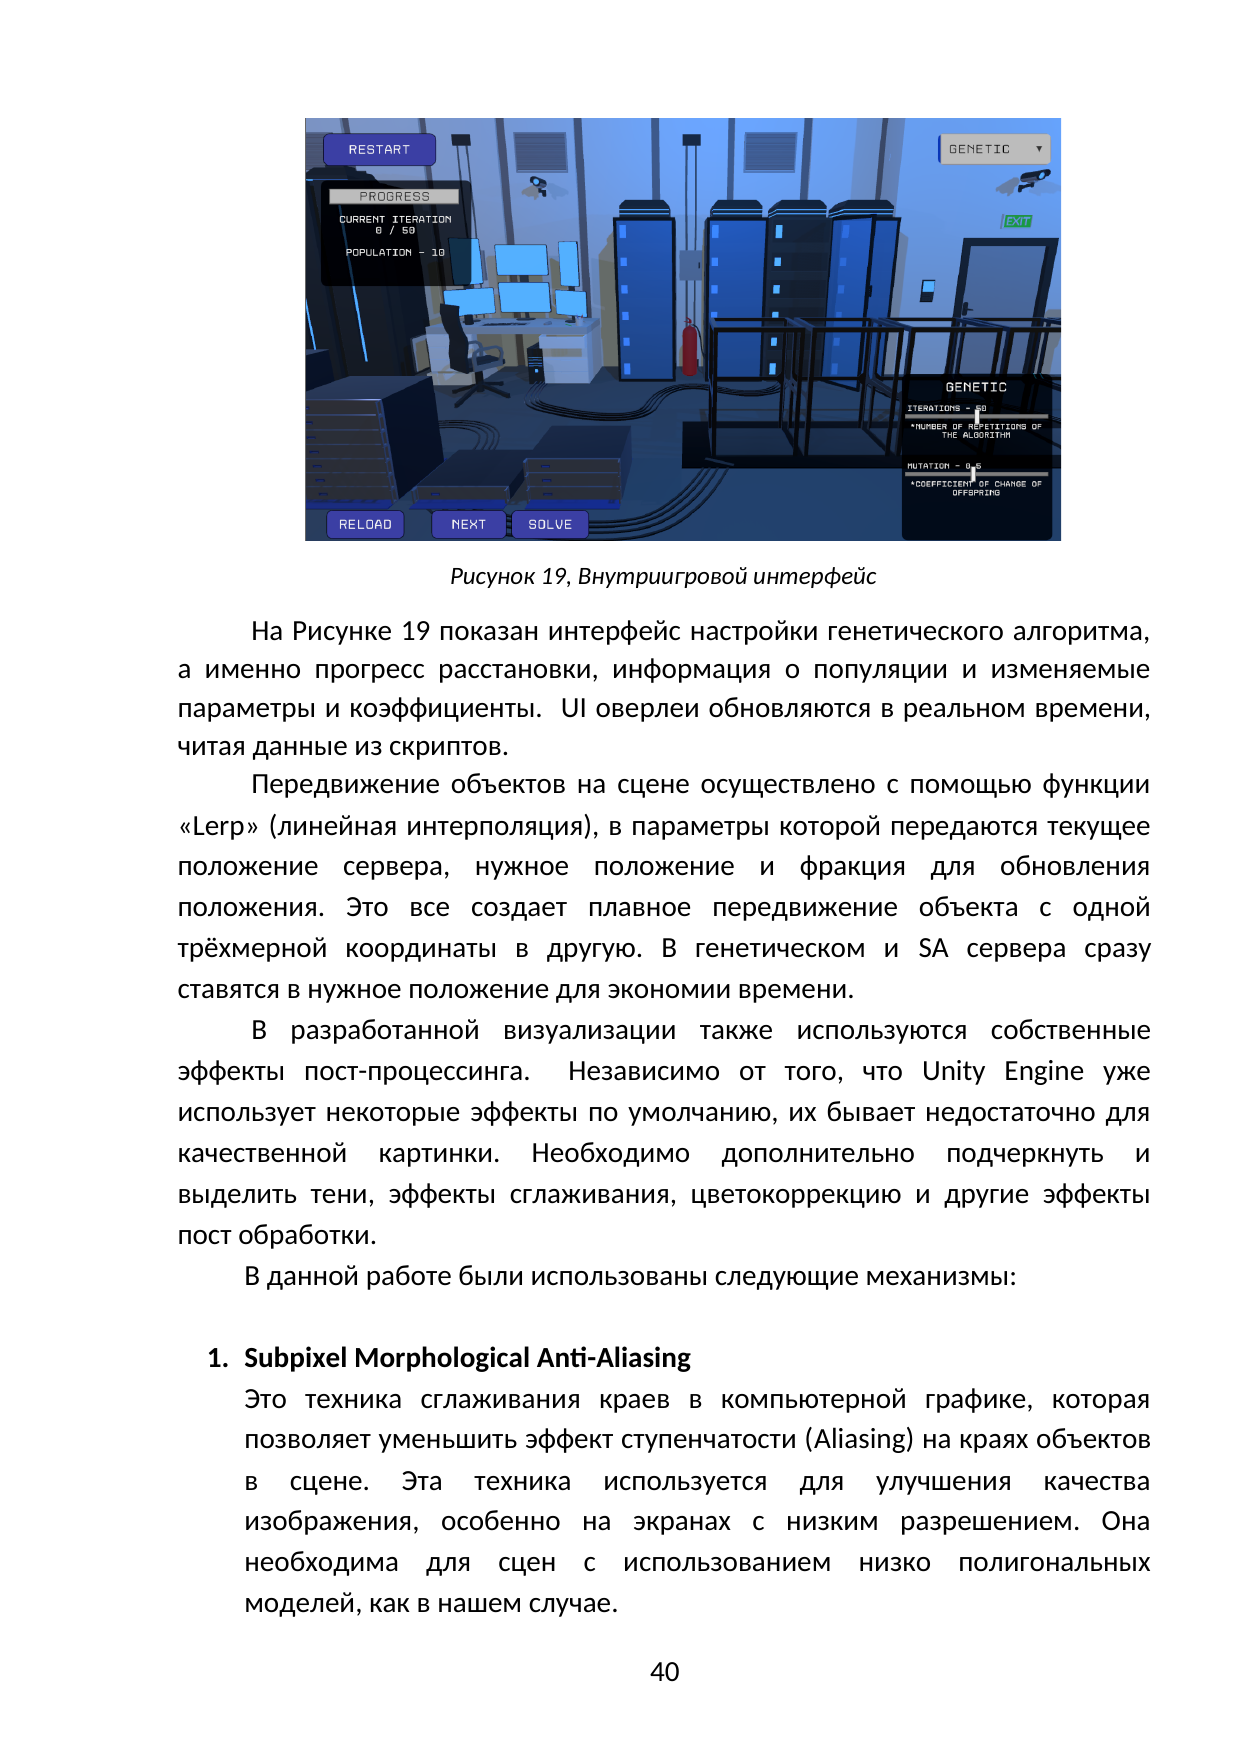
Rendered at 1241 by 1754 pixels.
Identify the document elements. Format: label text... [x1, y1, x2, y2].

text Рисунок 19, Внутриигровой интерфейс [177, 561, 1152, 591]
list Это техника сглаживания краев в компьютерной графике, которая позволяет уменьшить эффект ступенчатости (Aliasing) на краях объектов в сцене. Эта техника используется для улучшения качества изображения, особенно на экранах с низким разрешением. Она необходима для сцен с использованием низко полигональных моделей, как в нашем случае. [244, 1380, 1152, 1620]
text Передвижение объектов на сцене осуществлено с помощью функции «Lerp» (линейная интерполяция), в параметры которой передаются текущее положение сервера, нужное положение и фракция для обновления положения. Это все создает плавное передвижение объекта с одной трёхмерной координаты в другую. В генетическом и SA сервера сразу ставятся в нужное положение для экономии времени. [177, 766, 1152, 1006]
list Subpixel Morphological Anti-Aliasing [207, 1339, 1152, 1374]
text На Рисунке 19 показан интерфейс настройки генетического алгоритма, а именно прогресс расстановки, информация о популяции и изменяемые параметры и коэффициенты. UI оверлеи обновляются в реальном времени, читая данные из скриптов. [177, 612, 1152, 763]
text В данной работе были использованы следующие механизмы: [177, 1257, 1152, 1292]
text В разработанной визуализации также используются собственные эффекты пост-процессинга. Независимо от того, что Unity Engine уже использует некоторые эффекты по умолчанию, их бывает недостаточно для качественной картинки. Необходимо дополнительно подчеркнуть и выделить тени, эффекты сглаживания, цветокоррекцию и другие эффекты пост обработки. [177, 1011, 1152, 1252]
picture [305, 118, 1062, 541]
